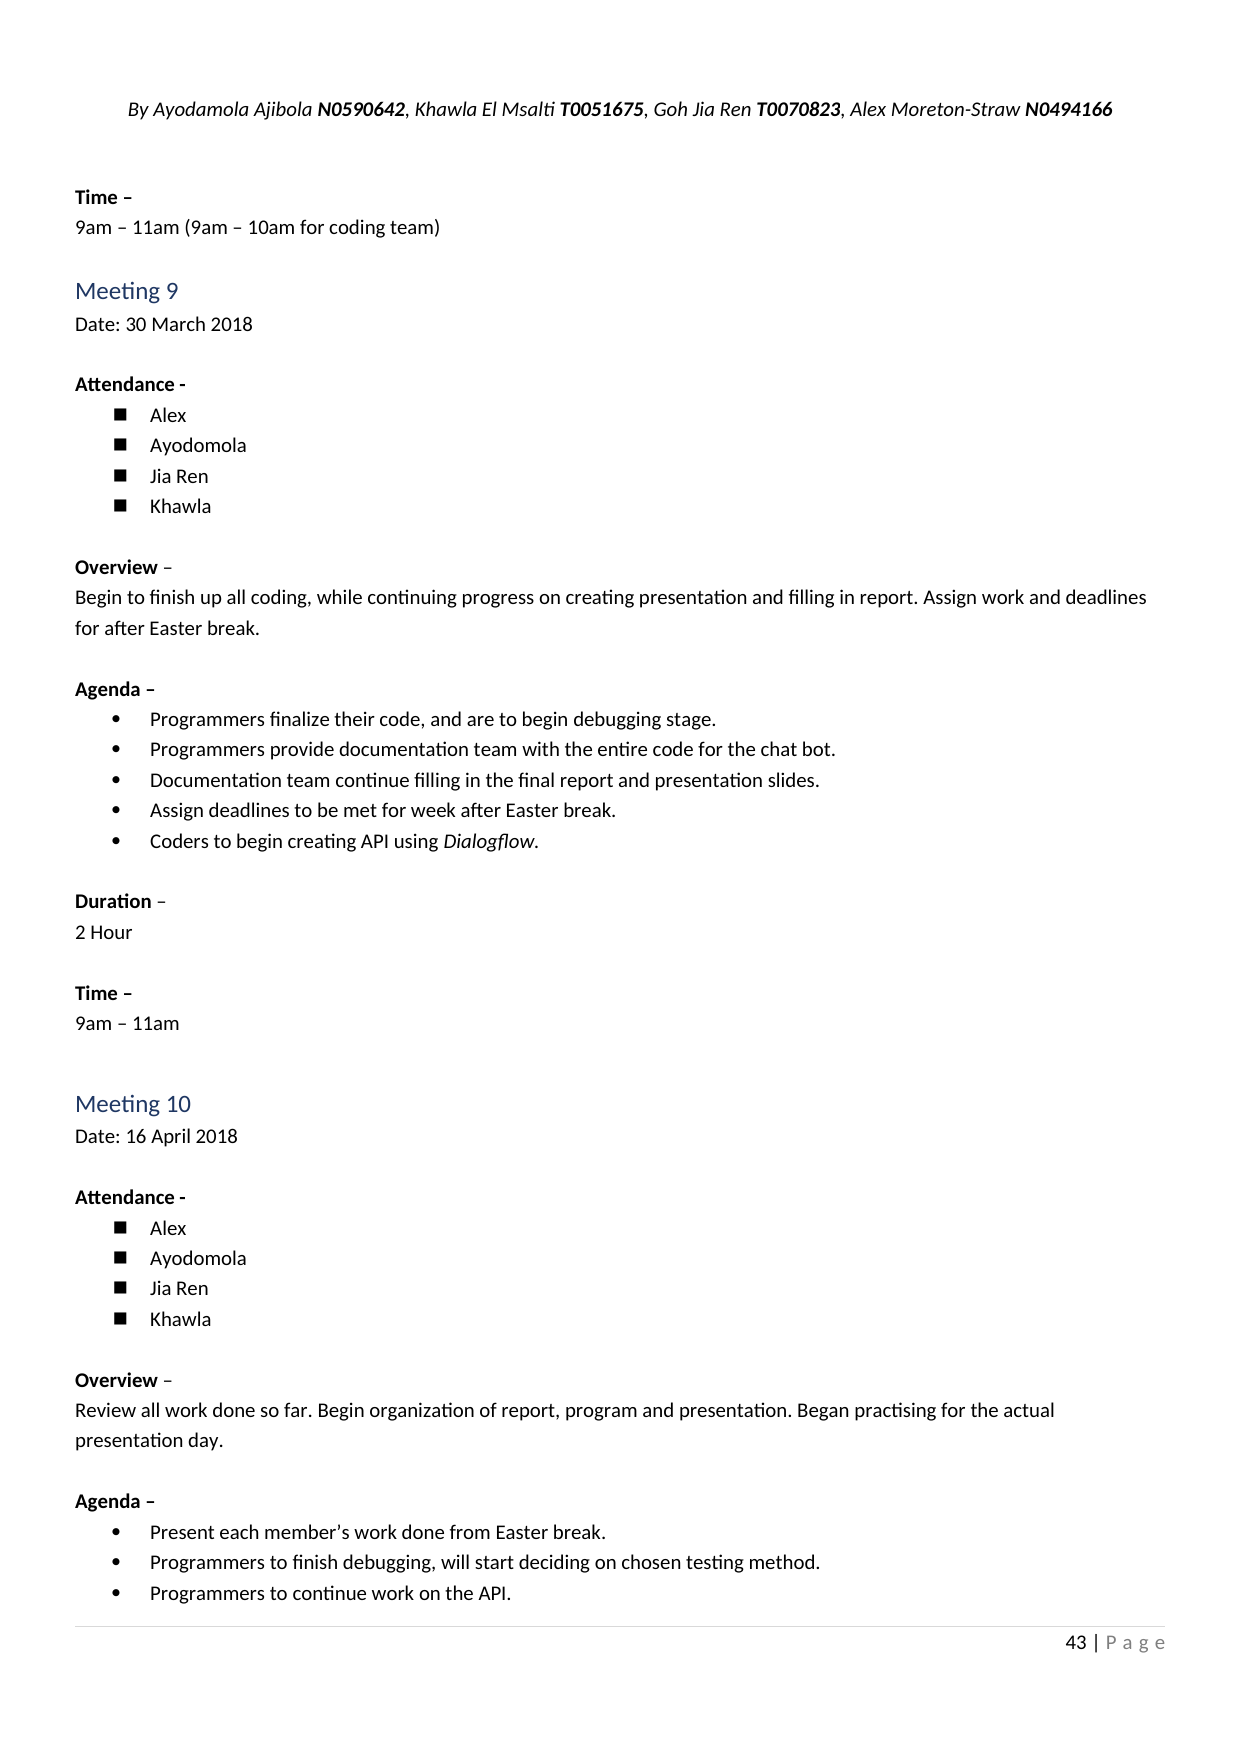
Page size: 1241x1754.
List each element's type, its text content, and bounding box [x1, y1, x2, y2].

text 9am – 11am [75, 1010, 1165, 1036]
text Overview – [75, 1367, 1165, 1392]
list Programmers provide documentation team with the entire code for the chat bot. [112, 737, 1165, 762]
list Programmers to continue work on the API. [112, 1580, 1165, 1605]
text Meeting 10 Date: 16 April 2018 [75, 1088, 1165, 1149]
text Agenda – [75, 676, 1165, 701]
text Attendance - [75, 372, 1165, 397]
list Jia Ren [112, 463, 1165, 488]
list Programmers to finish debugging, will start deciding on chosen testing method. [112, 1549, 1165, 1575]
text Begin to finish up all coding, while continuing progress on creating presentation and filling in report. Assign work and deadlines for after Easter break. [75, 584, 1165, 640]
text Attendance - [75, 1184, 1165, 1210]
text Review all work done so far. Begin organization of report, program and presentation. Began practising for the actual presentation day. [75, 1397, 1165, 1453]
text Agenda – [75, 1488, 1165, 1514]
list Khawla [112, 493, 1165, 519]
list Assign deadlines to be met for week after Easter break. [112, 797, 1165, 823]
text Meeting 9 Date: 30 March 2018 [75, 275, 1165, 336]
text Overview – [75, 554, 1165, 579]
list Coders to begin creating API using Dialogflow. [112, 828, 1165, 853]
list Ayodomola [112, 1245, 1165, 1271]
list Alex [112, 1215, 1165, 1240]
text Duration – [75, 889, 1165, 914]
list Programmers finalize their code, and are to begin debugging stage. [112, 706, 1165, 732]
text Time – [75, 184, 1165, 209]
list Ayodomola [112, 432, 1165, 458]
text 9am – 11am (9am – 10am for coding team) [75, 214, 1165, 240]
list Khawla [112, 1306, 1165, 1331]
text 2 Hour [75, 919, 1165, 944]
text Time – [75, 980, 1165, 1005]
list Present each member’s work done from Easter break. [112, 1519, 1165, 1544]
list Alex [112, 402, 1165, 427]
list Jia Ren [112, 1276, 1165, 1301]
list Documentation team continue filling in the final report and presentation slides. [112, 767, 1165, 792]
